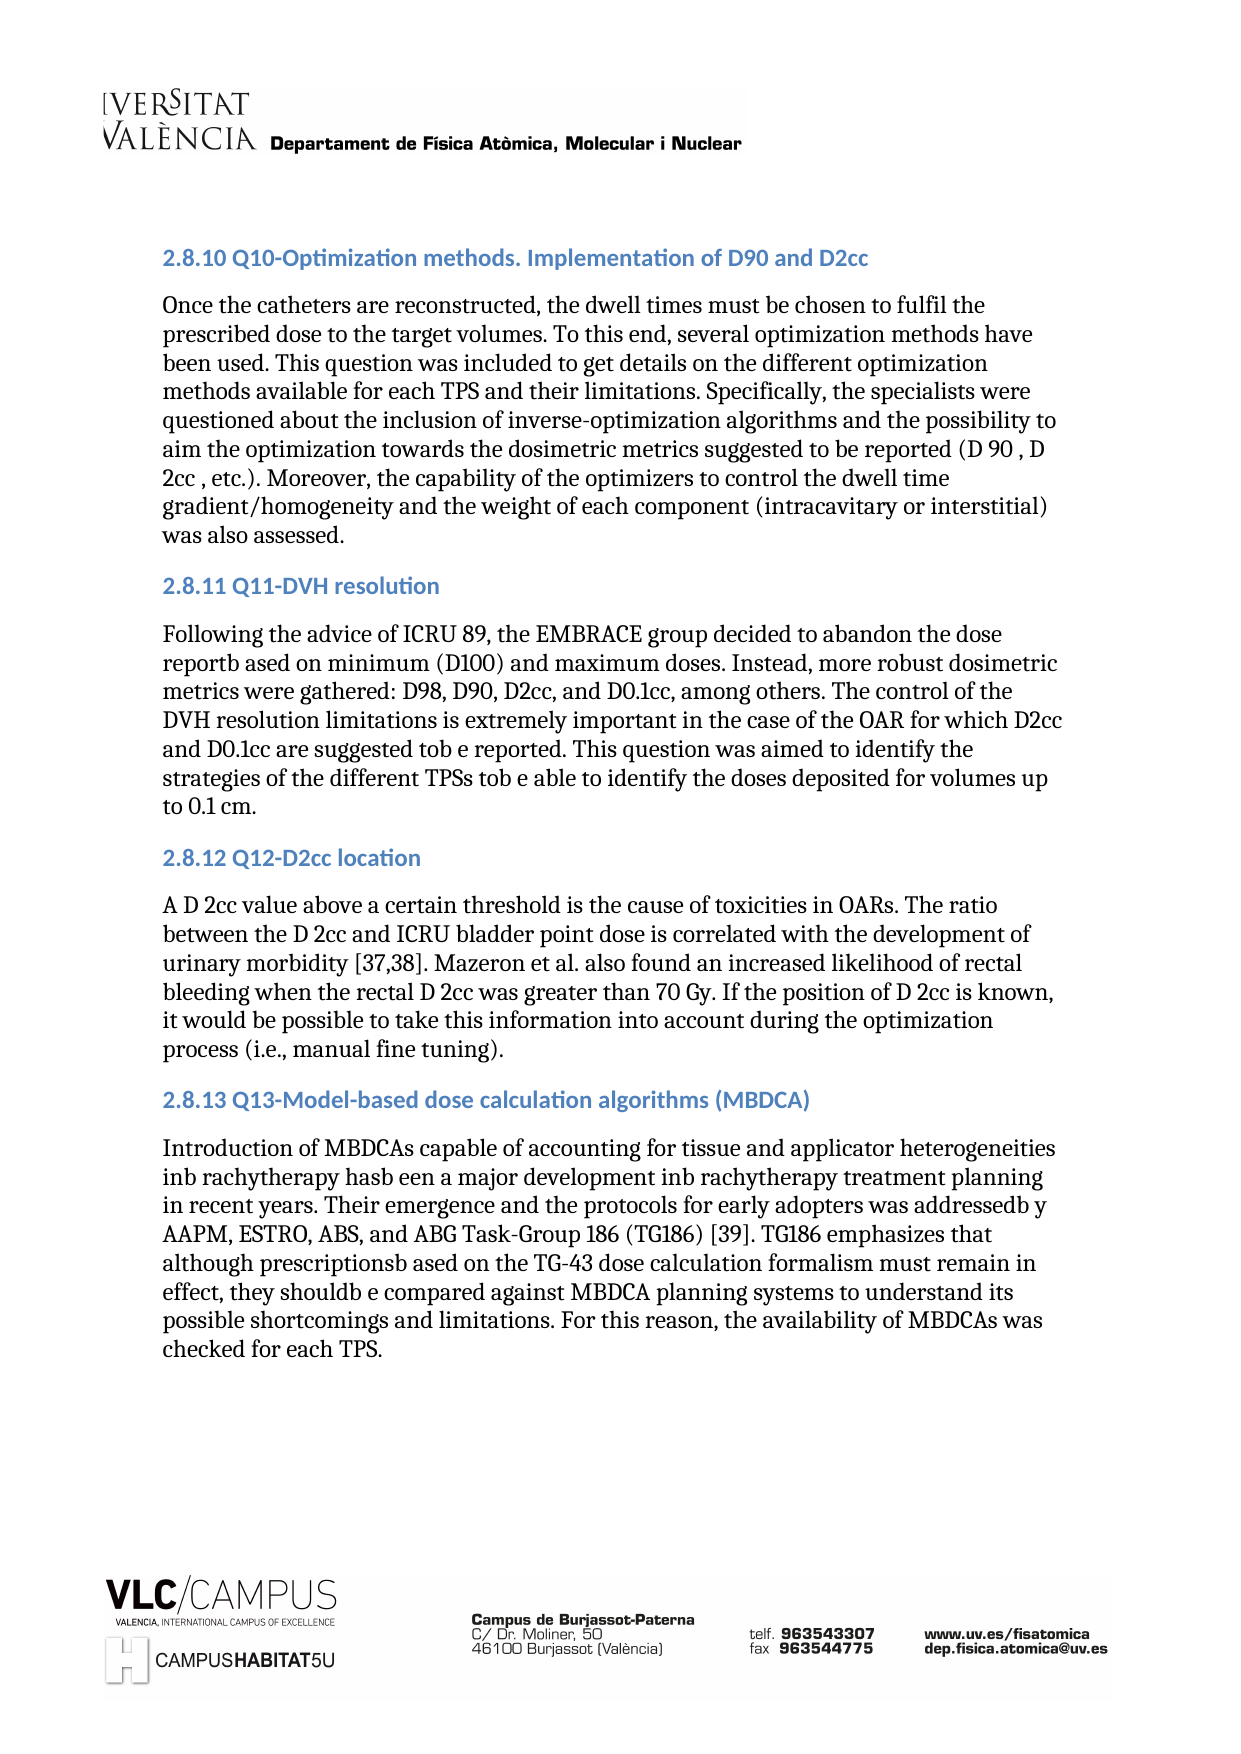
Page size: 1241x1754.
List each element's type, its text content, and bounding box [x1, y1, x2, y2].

picture [103, 87, 748, 156]
text Once the catheters are reconstructed, the dwell times must be chosen to fulfil the prescribed dose to the target volumes. To this end, several optimization methods have been used. This question was included to get details on the different optimization methods available for each TPS and their limitations. Specifically, the specialists were questioned about the inclusion of inverse-optimization algorithms and the possibility to aim the optimization towards the dosimetric metrics suggested to be reported (D 90 , D 2cc , etc.). Moreover, the capability of the optimizers to control the dwell time gradient/homogeneity and the weight of each component (intracavitary or interstitial) was also assessed. [162, 291, 1063, 550]
text A D 2cc value above a certain threshold is the cause of toxicities in OARs. The ratio between the D 2cc and ICRU bladder point dose is correlated with the development of urinary morbidity [37,38]. Mazeron et al. also found an increased likelihood of rectal bleeding when the rectal D 2cc was greater than 70 Gy. If the position of D 2cc is known, it would be possible to take this information into account during the optimization process (i.e., manual fine tuning). [162, 891, 1063, 1064]
subtitle 2.8.12 Q12-D2cc location [162, 842, 1063, 872]
subtitle 2.8.11 Q11-DVH resolution [162, 571, 1063, 601]
subtitle 2.8.10 Q10-Optimization methods. Implementation of D90 and D2cc [162, 242, 1063, 272]
picture [103, 1575, 1113, 1701]
text Following the advice of ICRU 89, the EMBRACE group decided to abandon the dose reportb ased on minimum (D100) and maximum doses. Instead, more robust dosimetric metrics were gathered: D98, D90, D2cc, and D0.1cc, among others. The control of the DVH resolution limitations is extremely important in the case of the OAR for which D2cc and D0.1cc are suggested tob e reported. This question was aimed to identify the strategies of the different TPSs tob e able to identify the doses deposited for volumes up to 0.1 cm. [162, 620, 1063, 821]
subtitle 2.8.13 Q13-Model-based dose calculation algorithms (MBDCA) [162, 1084, 1063, 1115]
text Introduction of MBDCAs capable of accounting for tissue and applicator heterogeneities inb rachytherapy hasb een a major development inb rachytherapy treatment planning in recent years. Their emergence and the protocols for early adopters was addressedb y AAPM, ESTRO, ABS, and ABG Task-Group 186 (TG186) [39]. TG186 emphasizes that although prescriptionsb ased on the TG-43 dose calculation formalism must remain in effect, they shouldb e compared against MBDCA planning systems to understand its possible shortcomings and limitations. For this reason, the availability of MBDCAs was checked for each TPS. [162, 1134, 1063, 1364]
